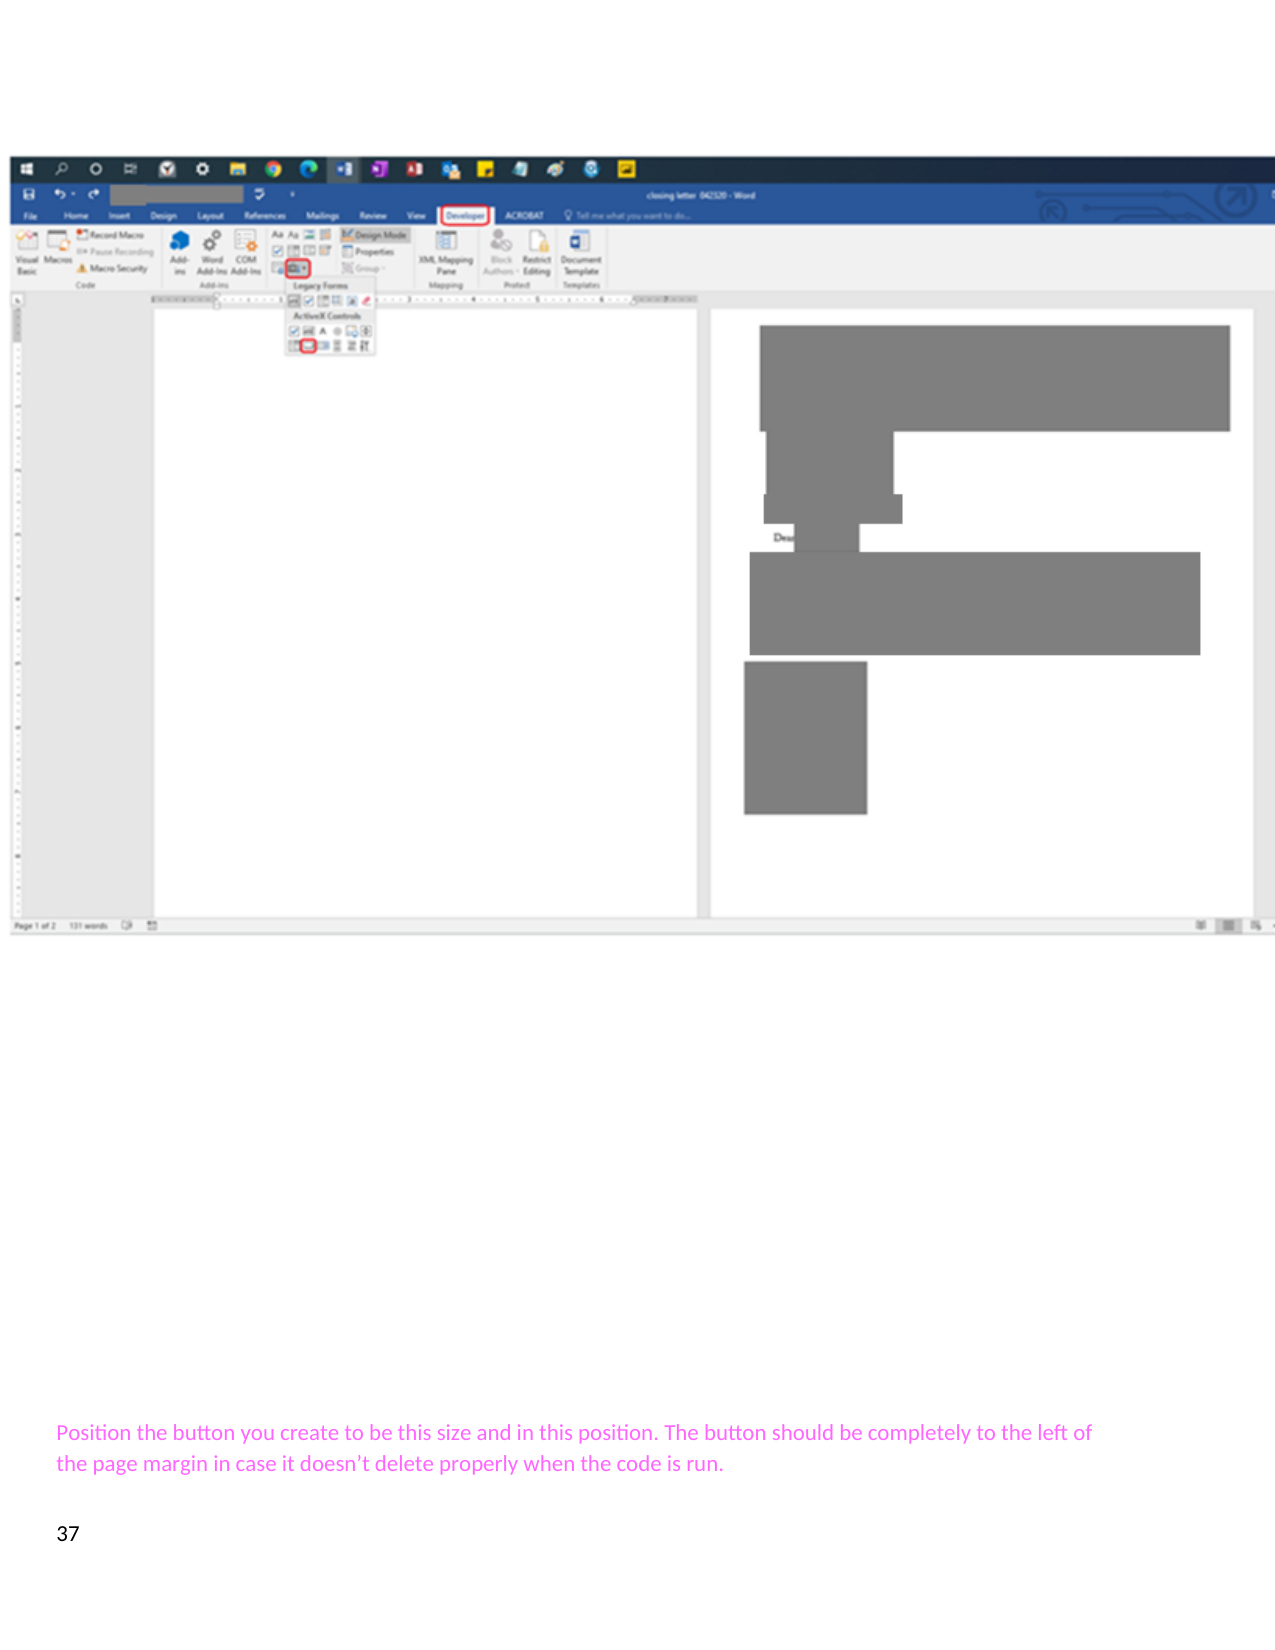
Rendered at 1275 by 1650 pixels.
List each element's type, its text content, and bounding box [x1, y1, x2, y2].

picture [0, 150, 1275, 940]
text Position the button you create to be this size and in this position. The button should be completely to the left of the page margin in case it doesn’t delete properly when the code is run. [56, 1418, 1106, 1477]
